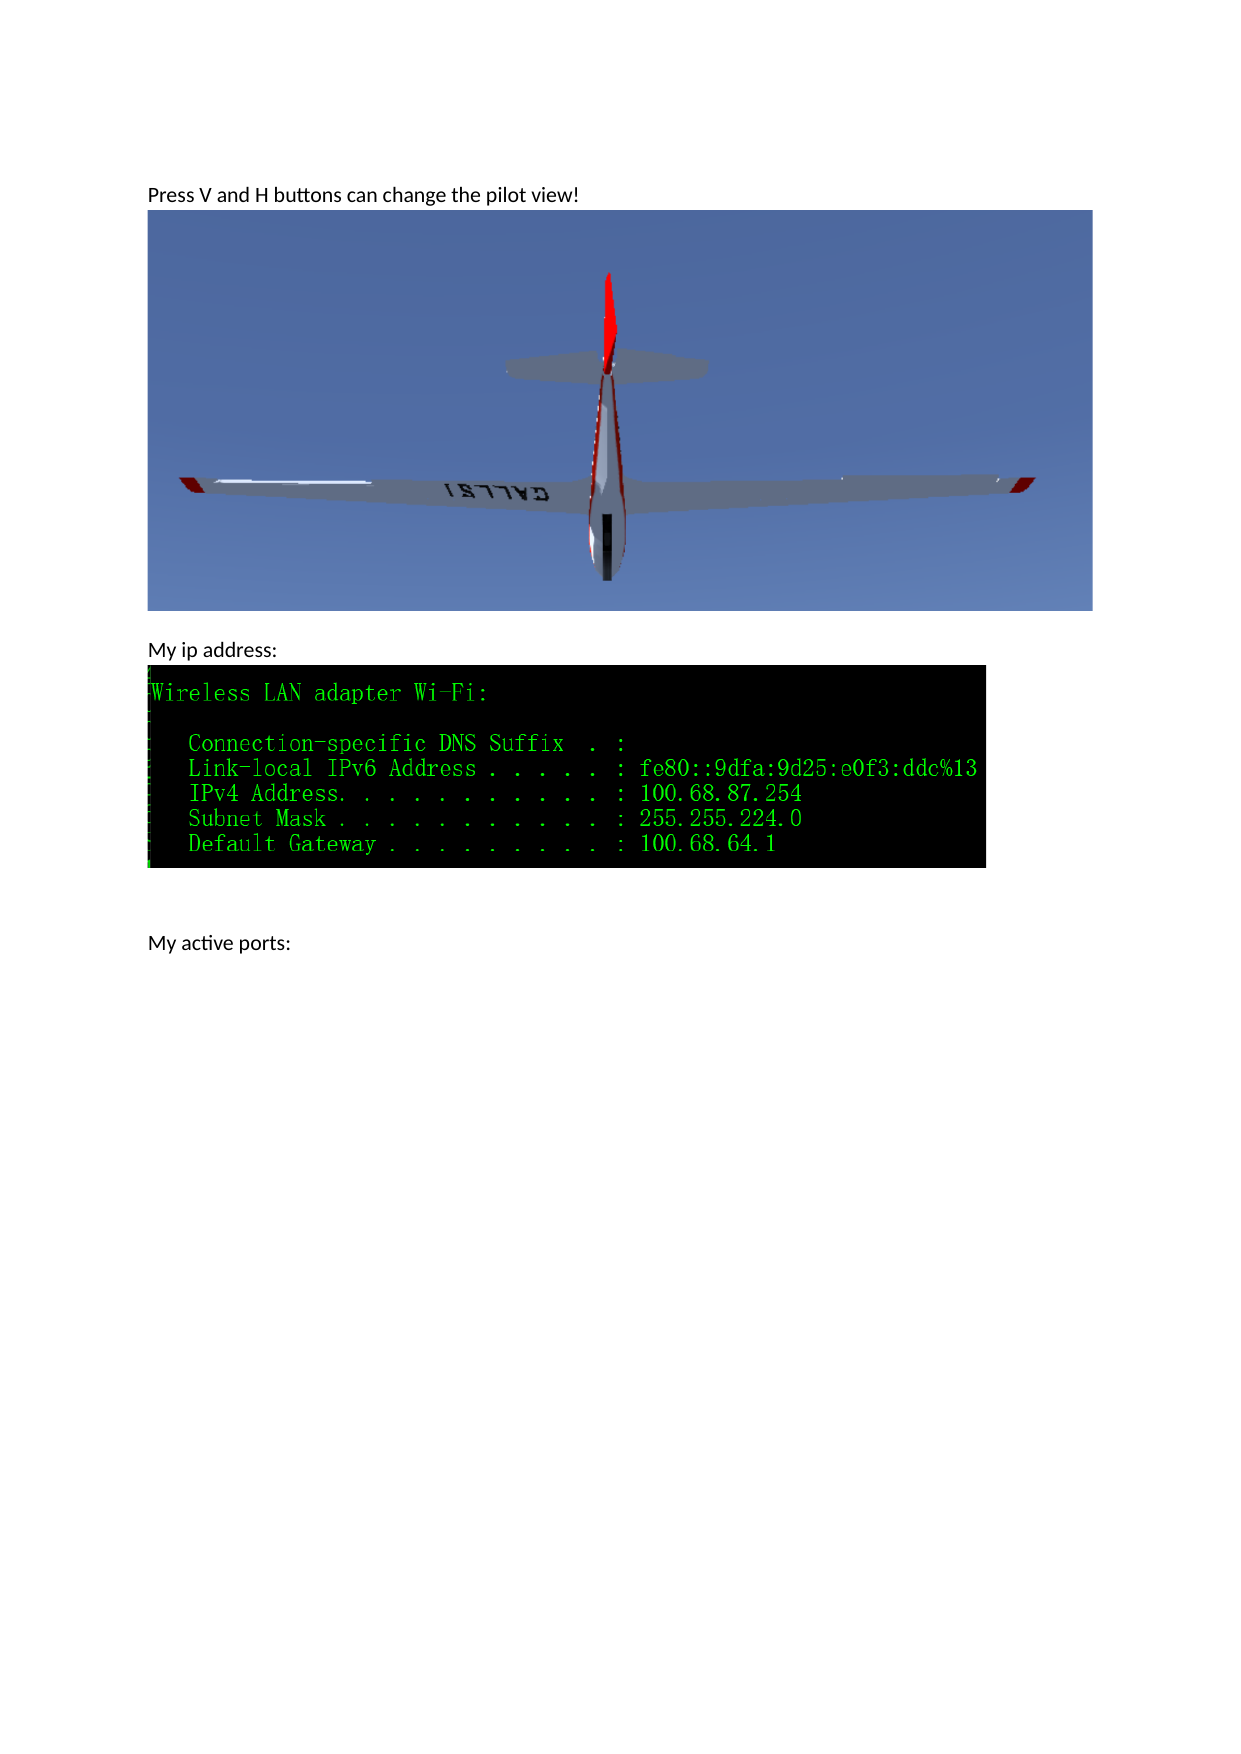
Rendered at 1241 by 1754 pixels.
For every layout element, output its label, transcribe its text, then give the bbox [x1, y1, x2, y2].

text Press V and H buttons can change the pilot view! [148, 178, 1092, 210]
text My ip address: [148, 633, 1092, 666]
text My active ports: [148, 926, 1092, 958]
picture [147, 665, 987, 868]
picture [147, 210, 1093, 611]
